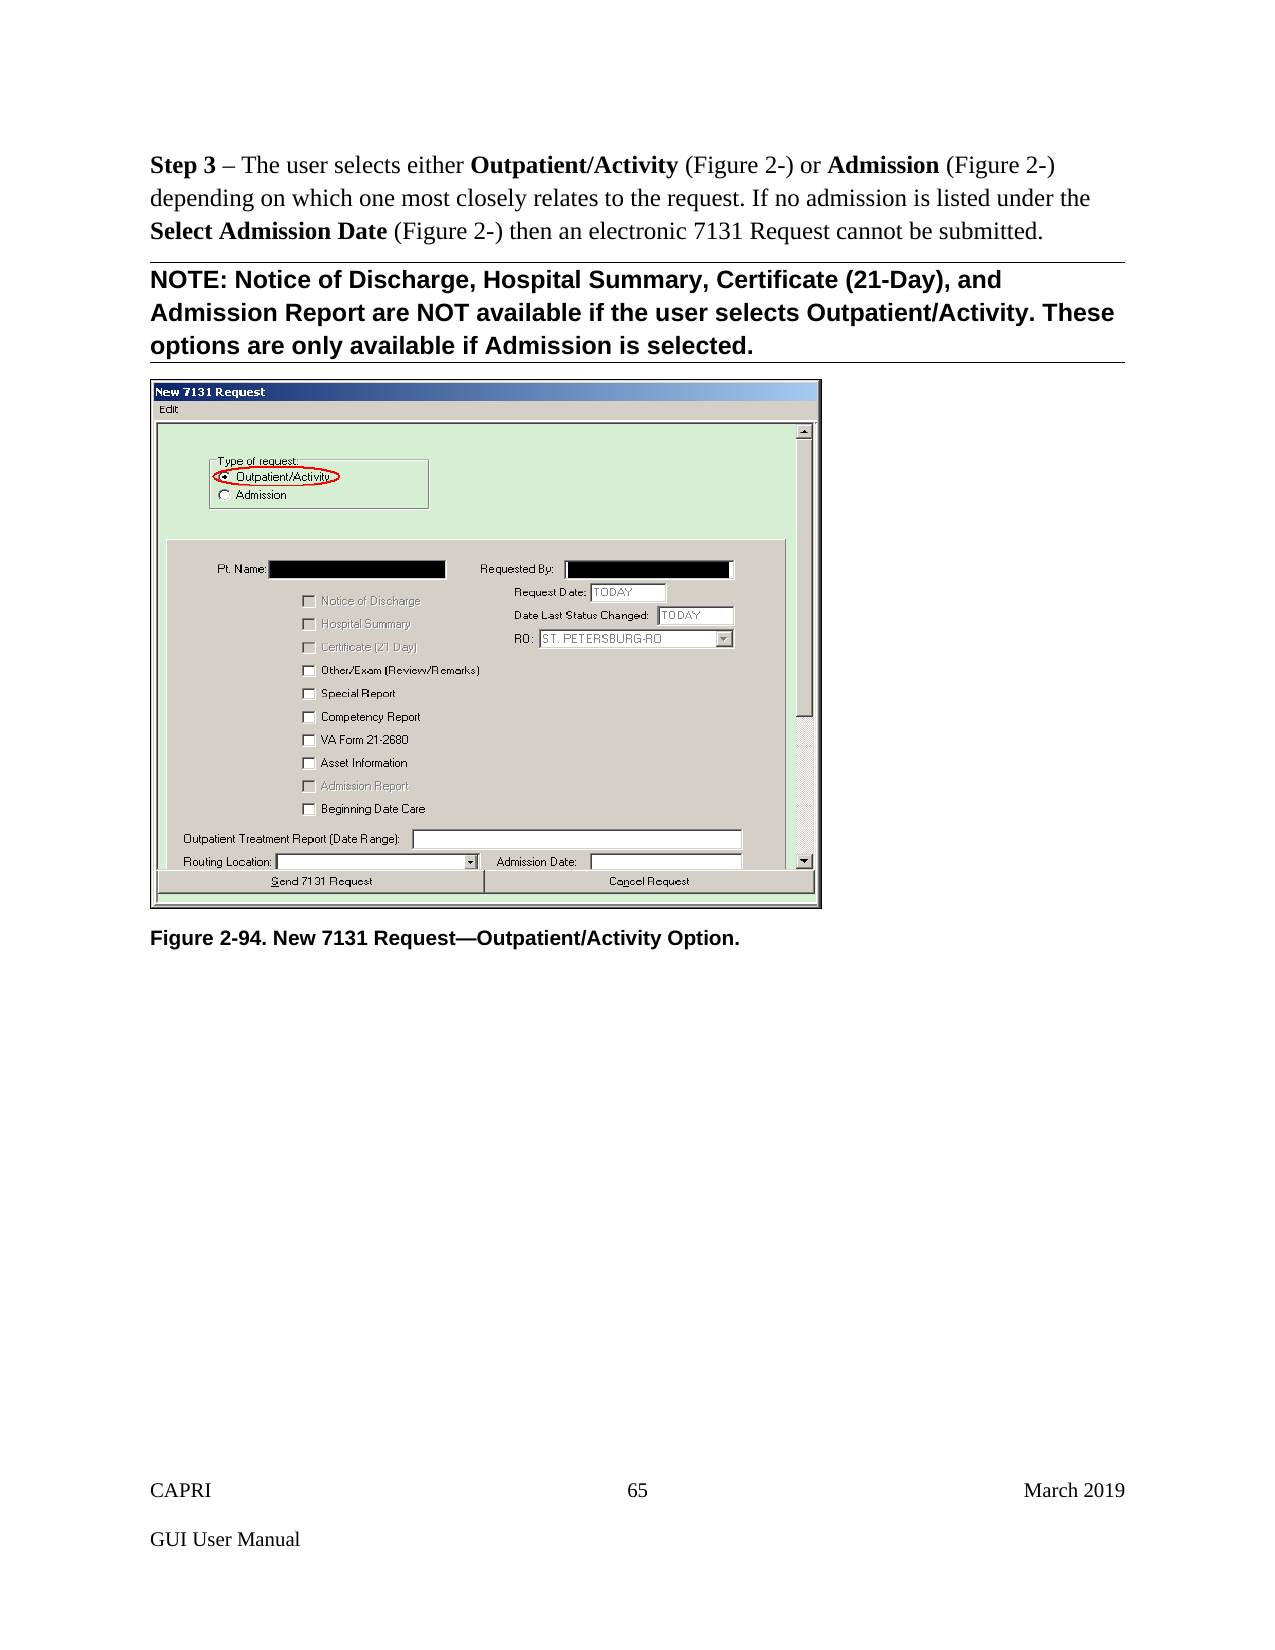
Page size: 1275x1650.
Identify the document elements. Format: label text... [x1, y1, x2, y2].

text NOTE: Notice of Discharge, Hospital Summary, Certificate (21-Day), and Admission Report are NOT available if the user selects Outpatient/Activity. These options are only available if Admission is selected. [150, 263, 1125, 362]
text Figure 2-94. New 7131 Request—Outpatient/Activity Option. [150, 926, 1125, 950]
text Step 3 – The user selects either Outpatient/Activity (Figure 2-) or Admission (Figure 2-) depending on which one most closely relates to the request. If no admission is listed under the Select Admission Date (Figure 2-) then an electronic 7131 Request cannot be submitted. [150, 150, 1125, 245]
picture [151, 380, 821, 908]
